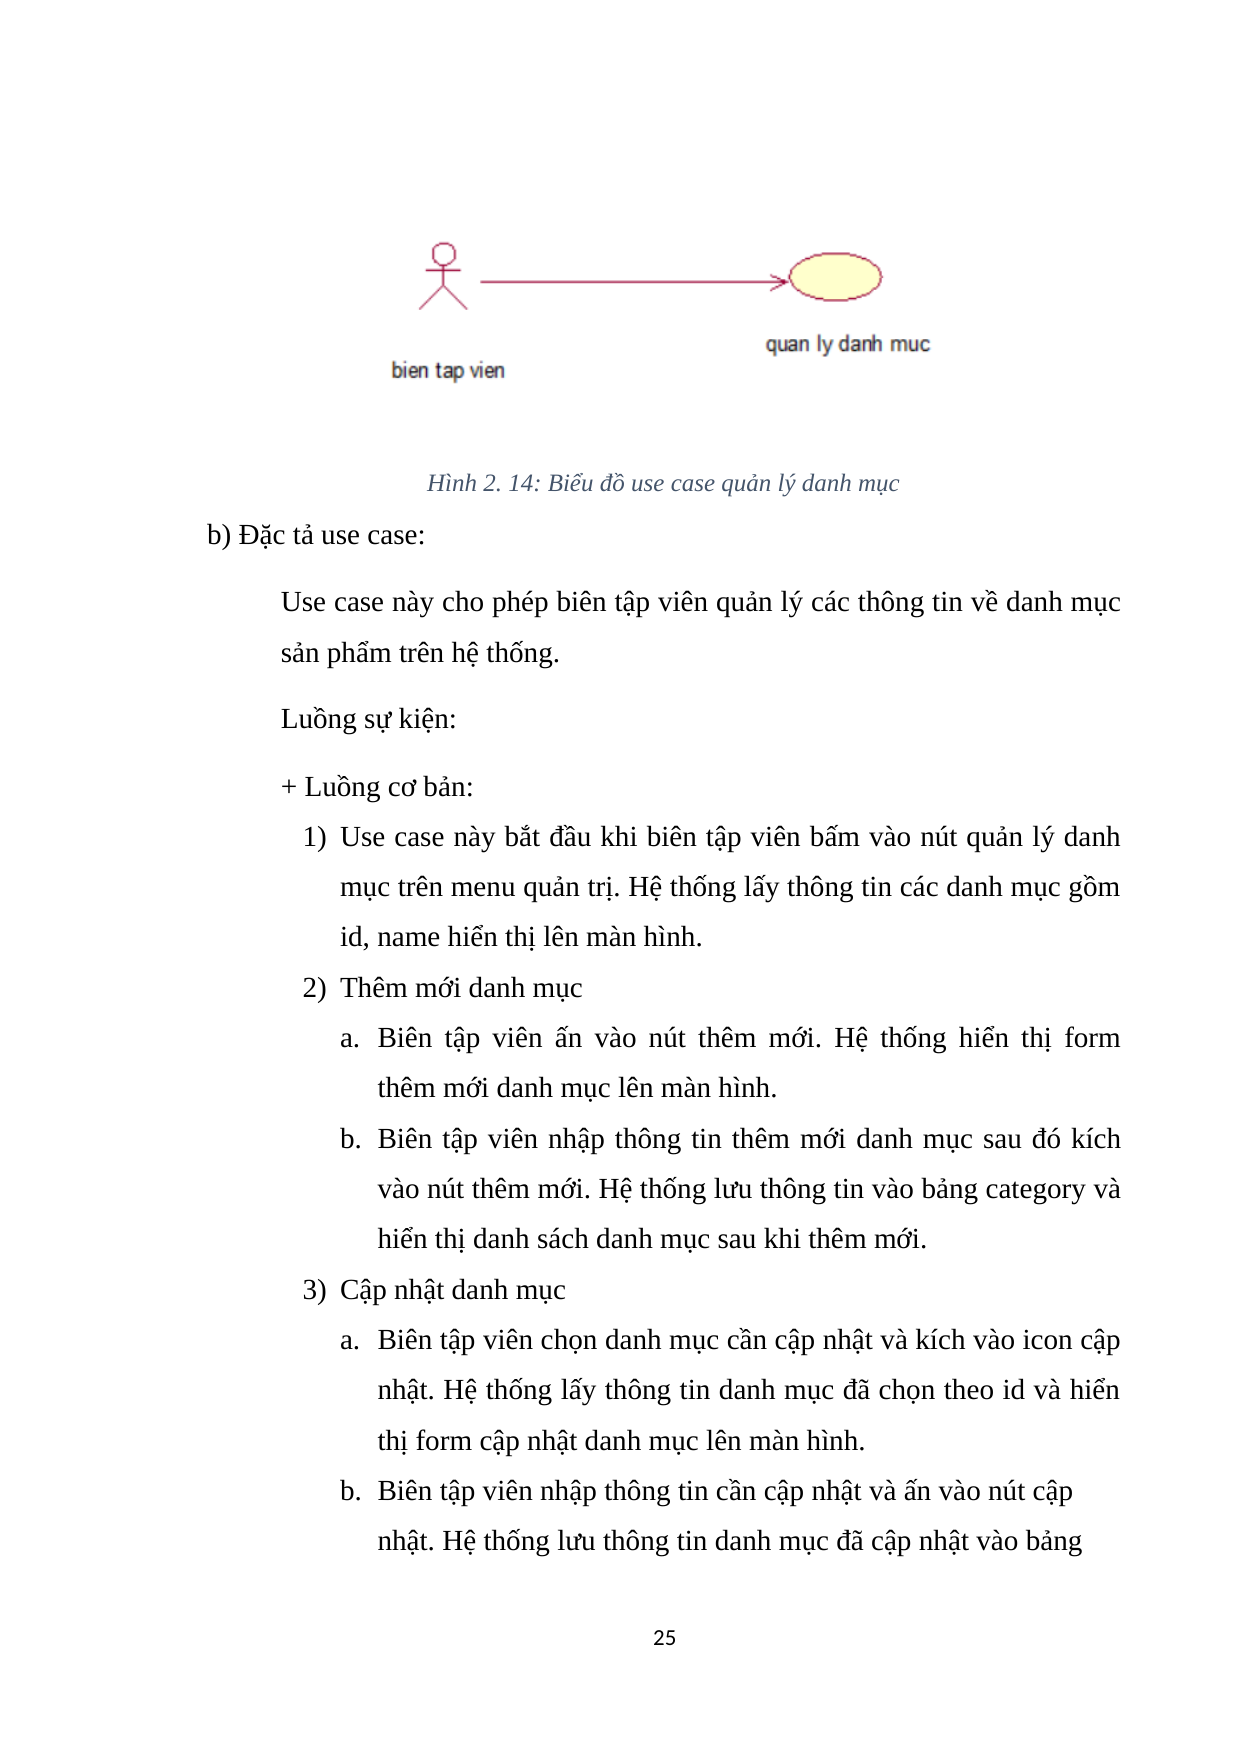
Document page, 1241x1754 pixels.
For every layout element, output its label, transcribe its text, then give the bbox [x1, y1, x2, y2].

list Biên tập viên nhập thông tin thêm mới danh mục sau đó kích vào nút thêm mới. Hệ thống lưu thông tin vào bảng category và hiển thị danh sách danh mục sau khi thêm mới. [340, 1121, 1122, 1255]
text Luồng sự kiện: [281, 702, 1122, 735]
list Biên tập viên chọn danh mục cần cập nhật và kích vào icon cập nhật. Hệ thống lấy thông tin danh mục đã chọn theo id và hiển thị form cập nhật danh mục lên màn hình. [340, 1322, 1122, 1456]
list Thêm mới danh mục [302, 970, 1122, 1003]
text b) Đặc tả use case: [207, 517, 1122, 551]
text Use case này cho phép biên tập viên quản lý các thông tin về danh mục sản phẩm trên hệ thống. [281, 584, 1122, 668]
list + Luồng cơ bản: [281, 769, 1122, 802]
list Use case này bắt đầu khi biên tập viên bấm vào nút quản lý danh mục trên menu quản trị. Hệ thống lấy thông tin các danh mục gồm id, name hiển thị lên màn hình. [302, 819, 1122, 953]
picture [369, 214, 960, 438]
list Biên tập viên ấn vào nút thêm mới. Hệ thống hiển thị form thêm mới danh mục lên màn hình. [340, 1020, 1122, 1104]
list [340, 1473, 1122, 1557]
text Hình 2. 14: Biểu đồ use case quản lý danh mục [207, 468, 1122, 497]
list Cập nhật danh mục [302, 1272, 1122, 1305]
